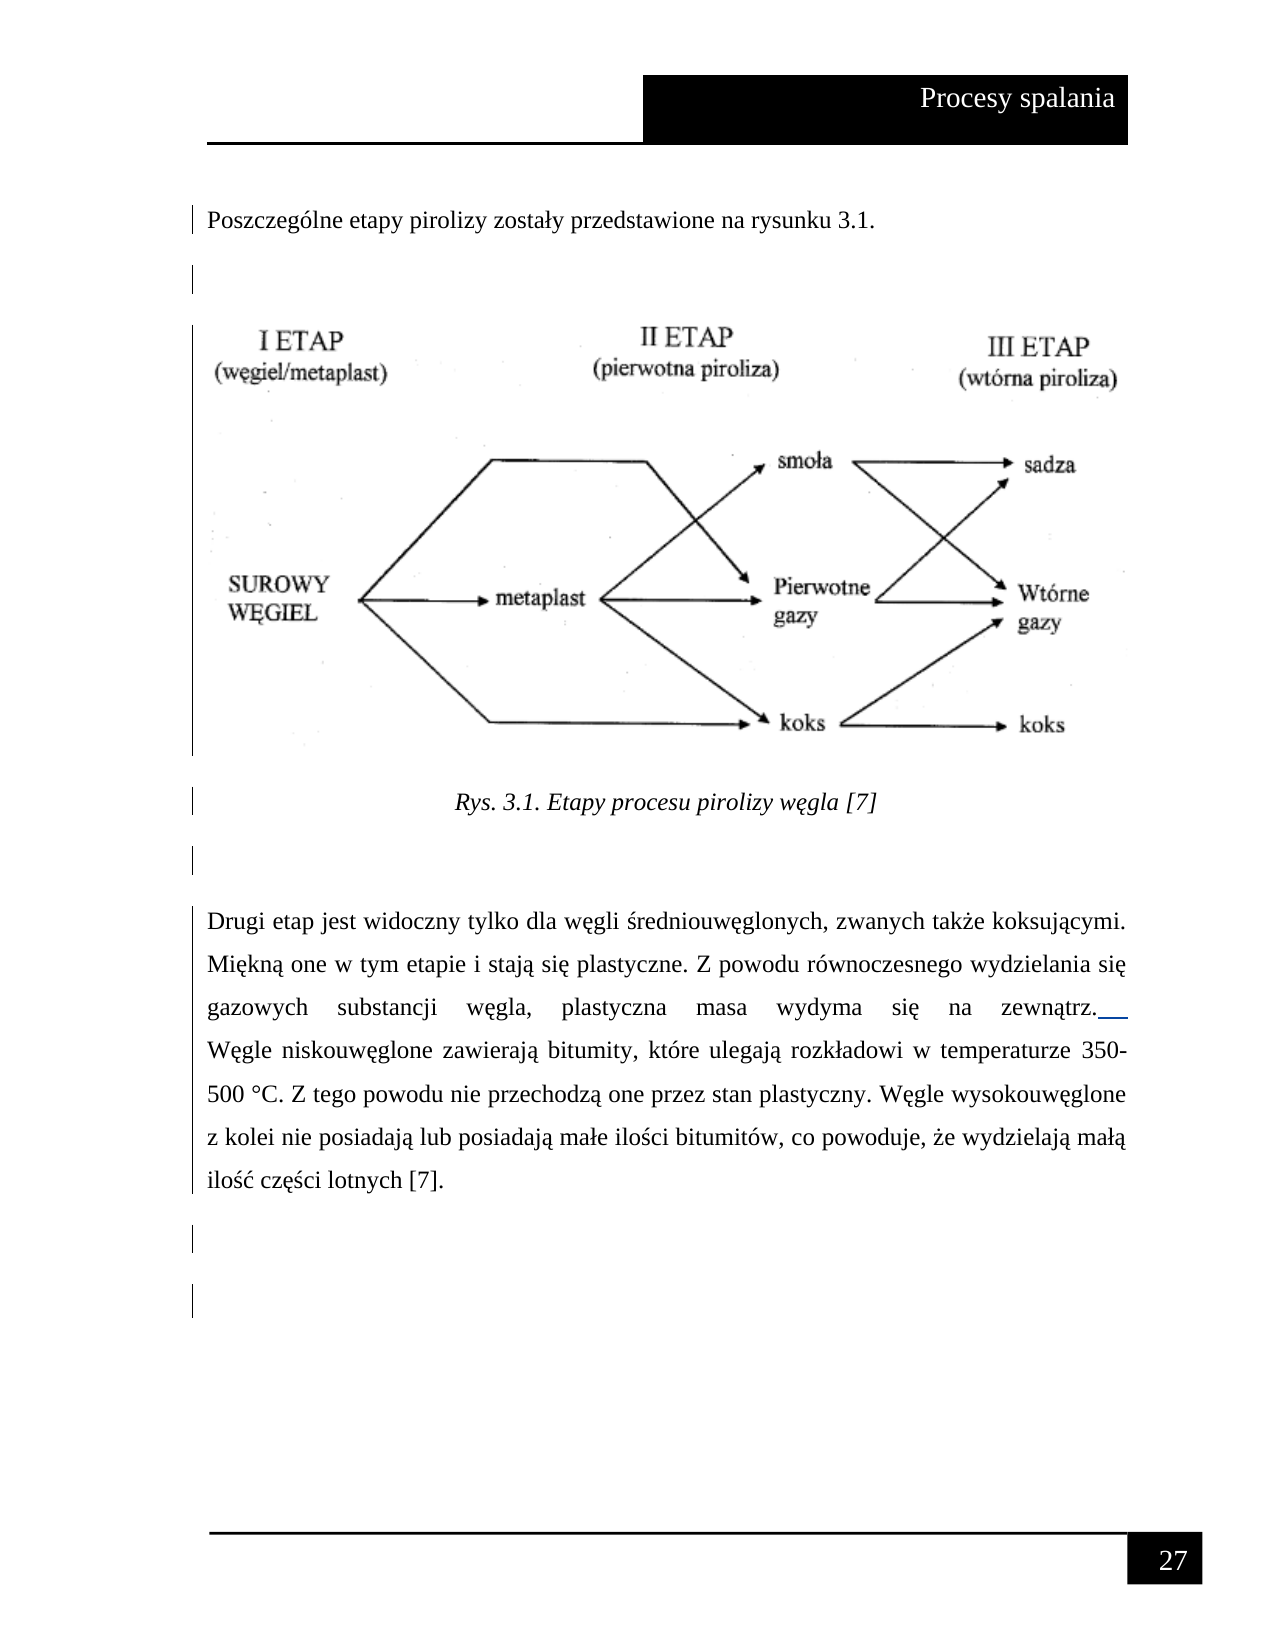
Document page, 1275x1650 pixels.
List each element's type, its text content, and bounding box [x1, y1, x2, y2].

picture [206, 324, 1128, 756]
text Drugi etap jest widoczny tylko dla węgli średniouwęglonych, zwanych także koksującymi. Miękną one w tym etapie i stają się plastyczne. Z powodu równoczesnego wydzielania się gazowych substancji węgla, plastyczna masa wydyma się na zewnątrz.Węgle niskouwęglone zawierają bitumity, które ulegają rozkładowi w temperaturze 350-500 °C. Z tego powodu nie przechodzą one przez stan plastyczny. Węgle wysokouwęglone z kolei nie posiadają lub posiadają małe ilości bitumitów, co powoduje, że wydzielają małą ilość części lotnych [7]. [207, 906, 1127, 1194]
text Rys. 3.1. Etapy procesu pirolizy węgla [7] [207, 787, 1127, 815]
text Poszczególne etapy pirolizy zostały przedstawione na rysunku 3.1. [207, 205, 1127, 234]
